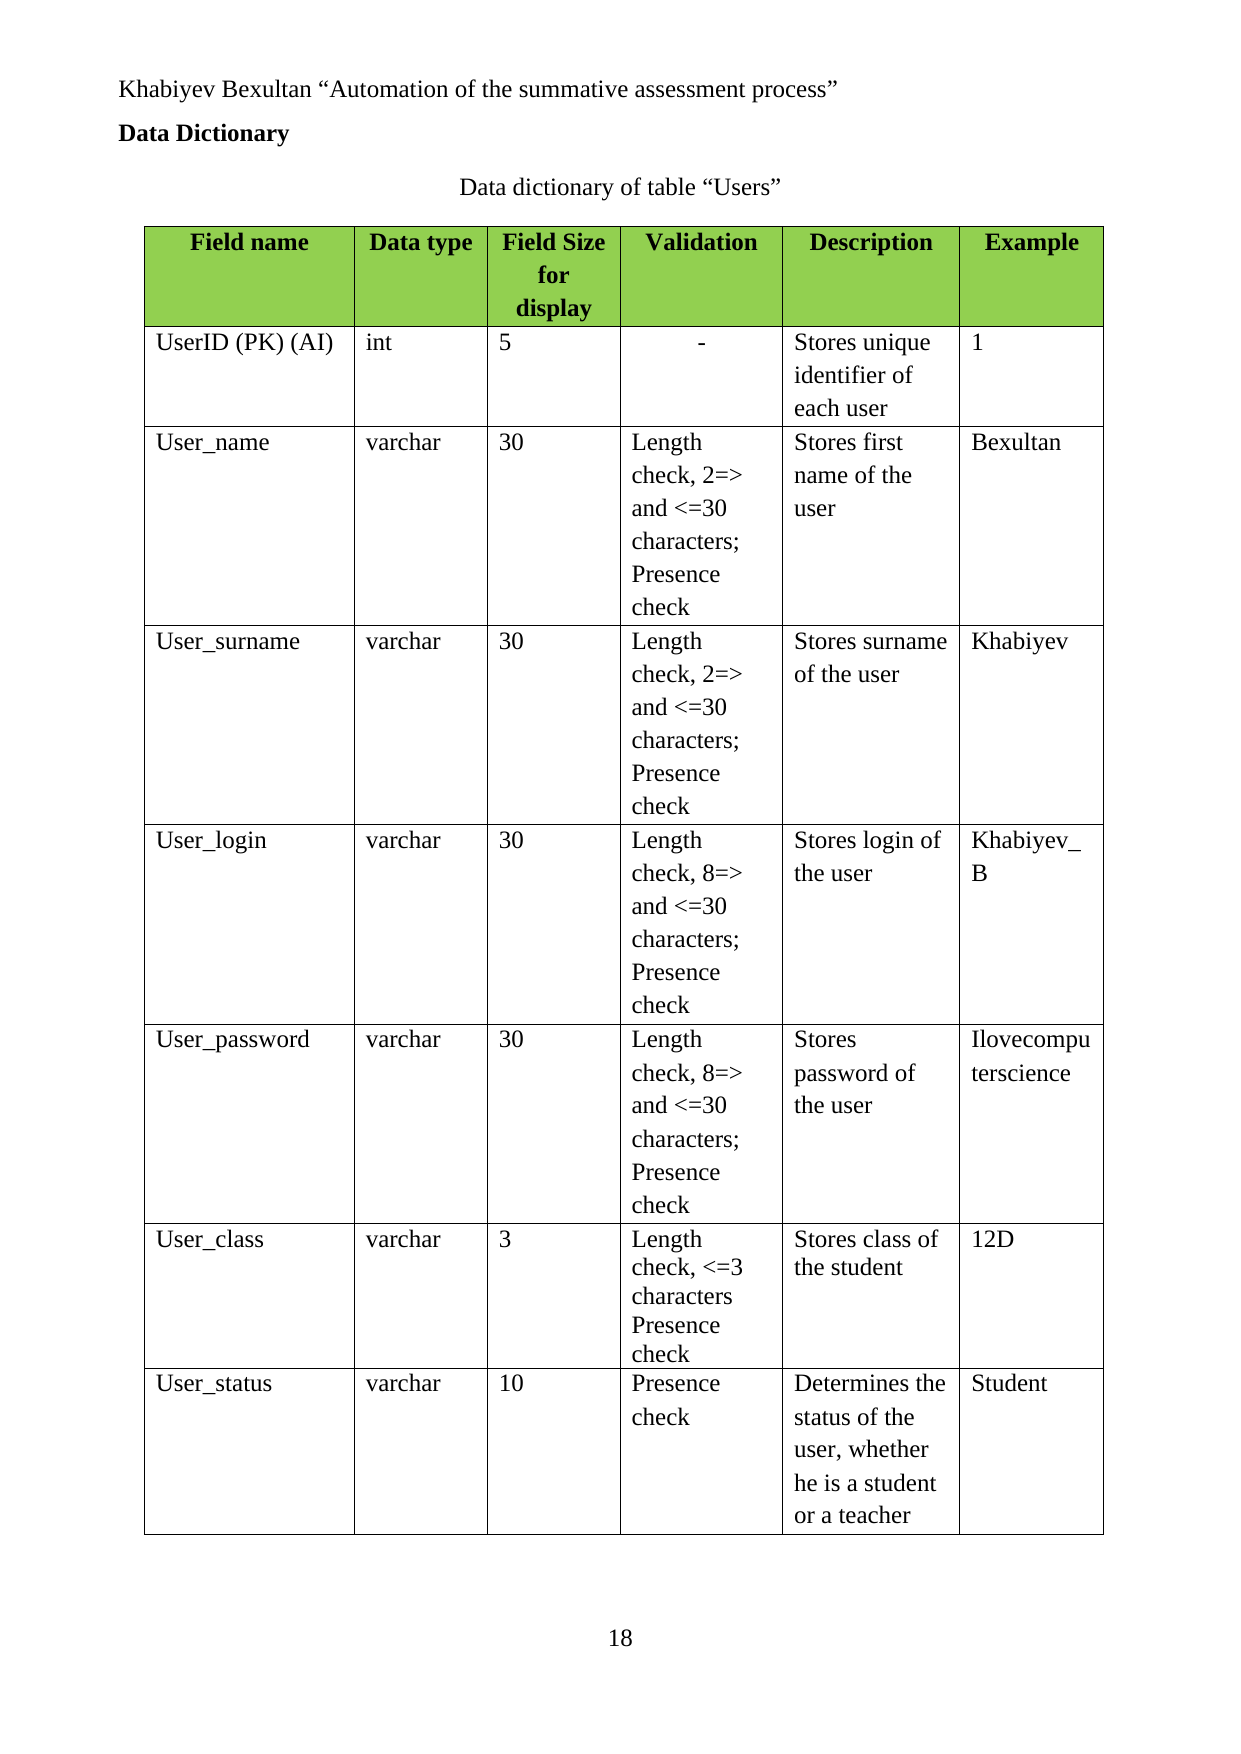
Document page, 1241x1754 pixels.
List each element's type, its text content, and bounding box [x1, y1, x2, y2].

table_cell Khabiyev [960, 626, 1103, 824]
table_cell varchar [355, 626, 487, 824]
table_cell User_status [145, 1369, 354, 1534]
table_cell 30 [488, 427, 620, 625]
table_cell 1 [960, 327, 1103, 426]
table_cell Determines the status of the user, whether he is a student or a teacher [783, 1369, 959, 1534]
table_cell varchar [355, 1224, 487, 1367]
table_cell Length check, 8=> and <=30 characters; Presence check [621, 825, 782, 1023]
table_cell 12D [960, 1224, 1103, 1367]
table_cell Stores surname of the user [783, 626, 959, 824]
table_header Example [960, 227, 1103, 326]
table_header Field name [145, 227, 354, 326]
table_cell varchar [355, 825, 487, 1023]
table_cell Length check, <=3 characters Presence check [621, 1224, 782, 1367]
table_cell int [355, 327, 487, 426]
table_cell Presence check [621, 1369, 782, 1534]
table_cell Stores unique identifier of each user [783, 327, 959, 426]
table_cell Stores first name of the user [783, 427, 959, 625]
table_cell varchar [355, 427, 487, 625]
table_cell Bexultan [960, 427, 1103, 625]
text Data Dictionary [118, 118, 1122, 147]
table_cell Length check, 2=> and <=30 characters; Presence check [621, 427, 782, 625]
table_header Validation [621, 227, 782, 326]
table_cell Stores password of the user [783, 1025, 959, 1223]
text Data dictionary of table “Users” [118, 172, 1122, 201]
table_cell 5 [488, 327, 620, 426]
table_cell Ilovecomputerscience [960, 1025, 1103, 1223]
table_header Description [783, 227, 959, 326]
table_cell Length check, 8=> and <=30 characters; Presence check [621, 1025, 782, 1223]
table_header Data type [355, 227, 487, 326]
table_cell varchar [355, 1025, 487, 1223]
table_cell varchar [355, 1369, 487, 1534]
table_cell 30 [488, 626, 620, 824]
table_cell 3 [488, 1224, 620, 1367]
table_cell UserID (PK) (AI) [145, 327, 354, 426]
table_cell Khabiyev_B [960, 825, 1103, 1023]
table_cell User_name [145, 427, 354, 625]
table_cell 30 [488, 825, 620, 1023]
table_cell User_surname [145, 626, 354, 824]
table_cell User_class [145, 1224, 354, 1367]
table_cell Stores class of the student [783, 1224, 959, 1367]
table_header Field Size for display [488, 227, 620, 326]
table_cell Stores login of the user [783, 825, 959, 1023]
table_cell User_password [145, 1025, 354, 1223]
table_cell - [621, 327, 782, 426]
table_cell User_login [145, 825, 354, 1023]
table_cell 10 [488, 1369, 620, 1534]
table_cell Length check, 2=> and <=30 characters; Presence check [621, 626, 782, 824]
table_cell 30 [488, 1025, 620, 1223]
table_cell Student [960, 1369, 1103, 1534]
